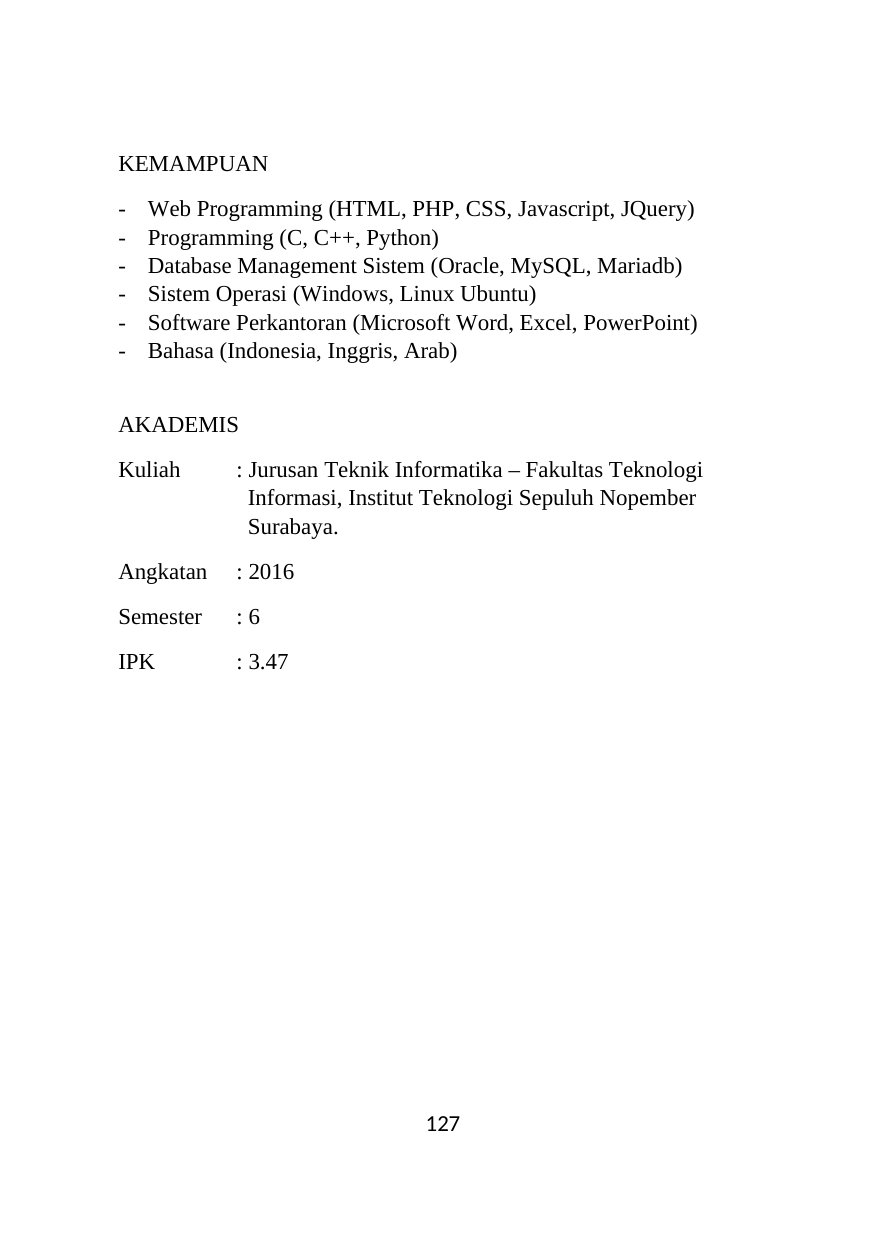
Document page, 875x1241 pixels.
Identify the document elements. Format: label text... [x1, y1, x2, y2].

text KEMAMPUAN [118, 150, 767, 176]
text AKADEMIS [118, 411, 767, 437]
list Database Management Sistem (Oracle, MySQL, Mariadb) [118, 252, 767, 278]
text Semester : 6 [118, 603, 767, 629]
list Sistem Operasi (Windows, Linux Ubuntu) [118, 280, 767, 307]
list Bahasa (Indonesia, Inggris, Arab) [118, 337, 767, 364]
list Web Programming (HTML, PHP, CSS, Javascript, JQuery) [118, 195, 767, 221]
list Programming (C, C++, Python) [118, 223, 767, 250]
list Software Perkantoran (Microsoft Word, Excel, PowerPoint) [118, 309, 767, 335]
text Kuliah : Jurusan Teknik Informatika – Fakultas Teknologi Informasi, Institut Teknologi Sepuluh Nopember Surabaya. [118, 456, 767, 539]
text Angkatan : 2016 [118, 558, 767, 584]
text IPK : 3.47 [118, 648, 767, 674]
